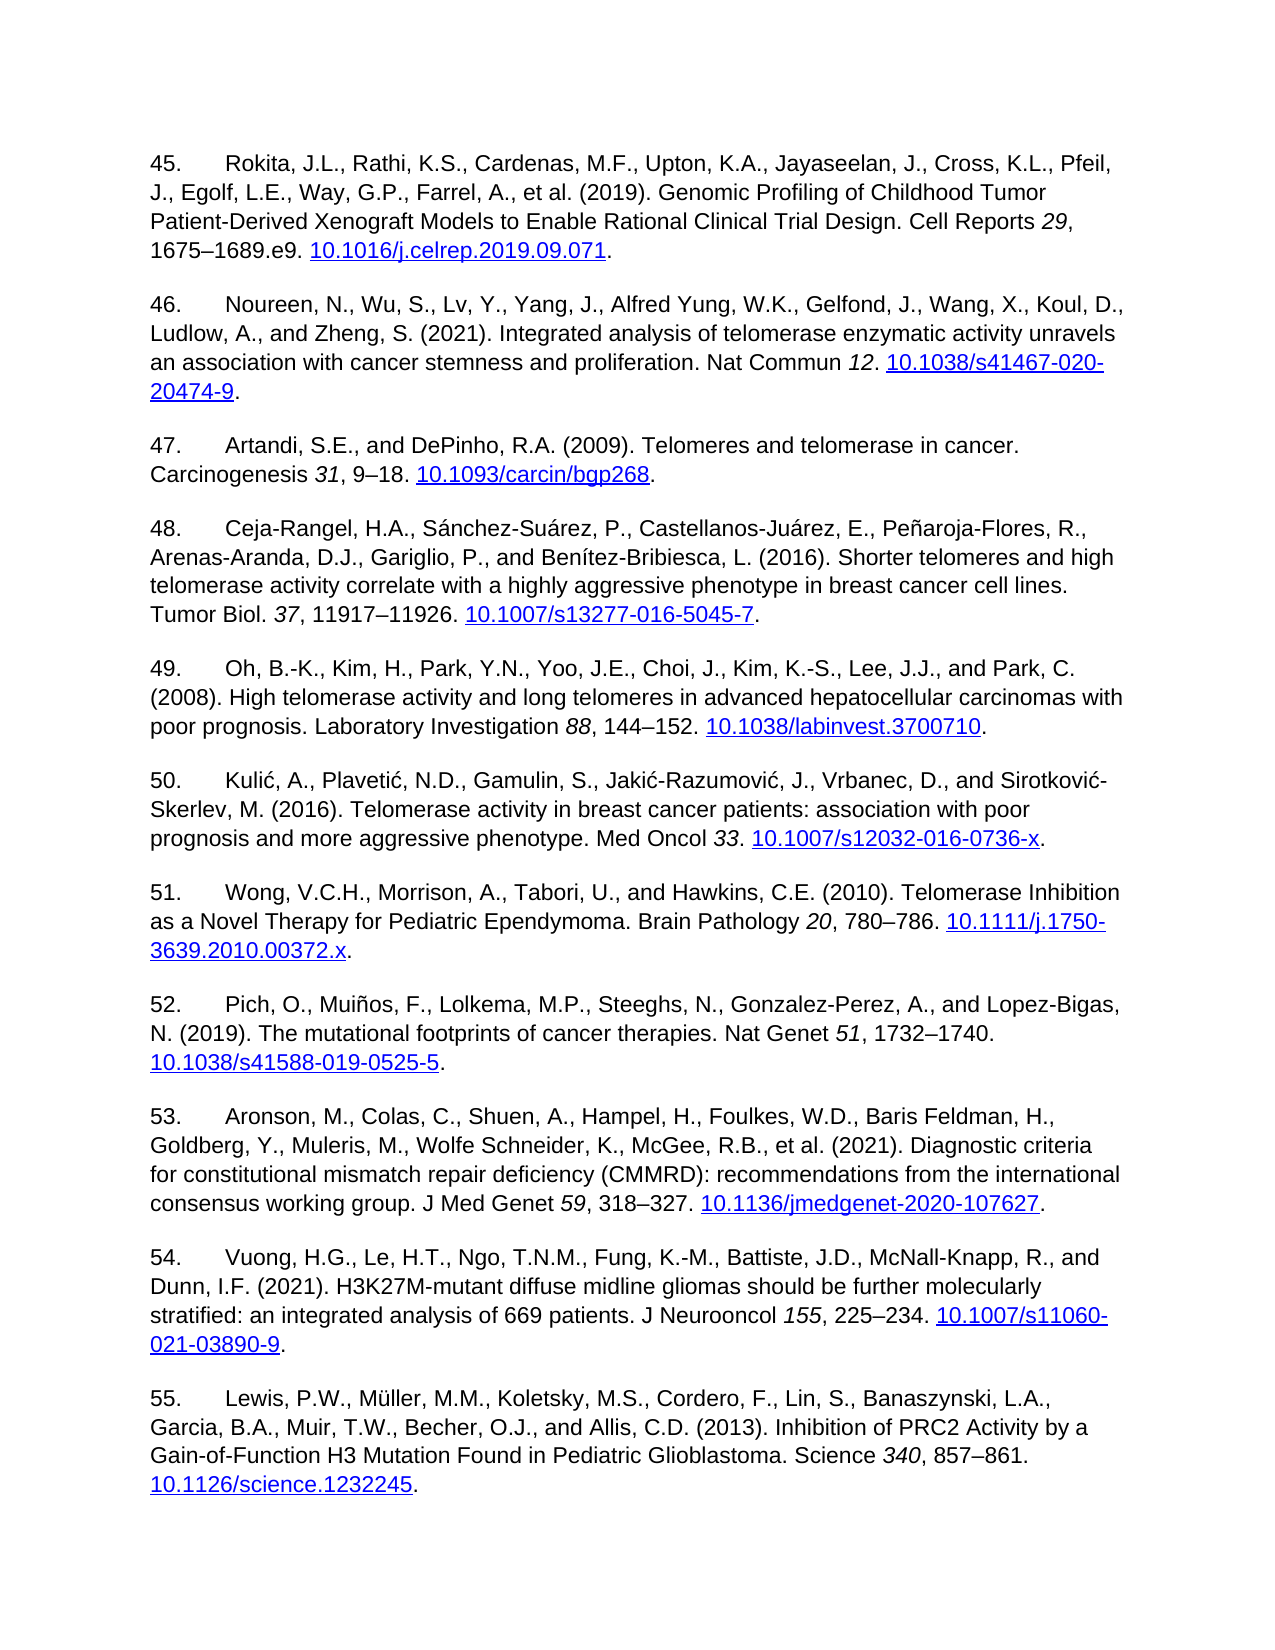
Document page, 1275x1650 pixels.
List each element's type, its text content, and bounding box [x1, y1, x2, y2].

text 51. Wong, V.C.H., Morrison, A., Tabori, U., and Hawkins, C.E. (2010). Telomerase Inhibition as a Novel Therapy for Pediatric Ependymoma. Brain Pathology 20, 780–786. 10.1111/j.1750-3639.2010.00372.x. [150, 879, 1125, 963]
text 45. Rokita, J.L., Rathi, K.S., Cardenas, M.F., Upton, K.A., Jayaseelan, J., Cross, K.L., Pfeil, J., Egolf, L.E., Way, G.P., Farrel, A., et al. (2019). Genomic Profiling of Childhood Tumor Patient-Derived Xenograft Models to Enable Rational Clinical Trial Design. Cell Reports 29, 1675–1689.e9. 10.1016/j.celrep.2019.09.071. [150, 150, 1125, 263]
text 49. Oh, B.-K., Kim, H., Park, Y.N., Yoo, J.E., Choi, J., Kim, K.-S., Lee, J.J., and Park, C. (2008). High telomerase activity and long telomeres in advanced hepatocellular carcinomas with poor prognosis. Laboratory Investigation 88, 144–152. 10.1038/labinvest.3700710. [150, 655, 1125, 740]
text 50. Kulić, A., Plavetić, N.D., Gamulin, S., Jakić-Razumović, J., Vrbanec, D., and Sirotković-Skerlev, M. (2016). Telomerase activity in breast cancer patients: association with poor prognosis and more aggressive phenotype. Med Oncol 33. 10.1007/s12032-016-0736-x. [150, 767, 1125, 852]
text 47. Artandi, S.E., and DePinho, R.A. (2009). Telomeres and telomerase in cancer. Carcinogenesis 31, 9–18. 10.1093/carcin/bgp268. [150, 432, 1125, 487]
text 53. Aronson, M., Colas, C., Shuen, A., Hampel, H., Foulkes, W.D., Baris Feldman, H., Goldberg, Y., Muleris, M., Wolfe Schneider, K., McGee, R.B., et al. (2021). Diagnostic criteria for constitutional mismatch repair deficiency (CMMRD): recommendations from the international consensus working group. J Med Genet 59, 318–327. 10.1136/jmedgenet-2020-107627. [150, 1103, 1125, 1216]
text 52. Pich, O., Muiños, F., Lolkema, M.P., Steeghs, N., Gonzalez-Perez, A., and Lopez-Bigas, N. (2019). The mutational footprints of cancer therapies. Nat Genet 51, 1732–1740. 10.1038/s41588-019-0525-5. [150, 991, 1125, 1075]
text 46. Noureen, N., Wu, S., Lv, Y., Yang, J., Alfred Yung, W.K., Gelfond, J., Wang, X., Koul, D., Ludlow, A., and Zheng, S. (2021). Integrated analysis of telomerase enzymatic activity unravels an association with cancer stemness and proliferation. Nat Commun 12. 10.1038/s41467-020-20474-9. [150, 291, 1125, 404]
text 54. Vuong, H.G., Le, H.T., Ngo, T.N.M., Fung, K.-M., Battiste, J.D., McNall-Knapp, R., and Dunn, I.F. (2021). H3K27M-mutant diffuse midline gliomas should be further molecularly stratified: an integrated analysis of 669 patients. J Neurooncol 155, 225–234. 10.1007/s11060-021-03890-9. [150, 1244, 1125, 1357]
text 48. Ceja-Rangel, H.A., Sánchez-Suárez, P., Castellanos-Juárez, E., Peñaroja-Flores, R., Arenas-Aranda, D.J., Gariglio, P., and Benítez-Bribiesca, L. (2016). Shorter telomeres and high telomerase activity correlate with a highly aggressive phenotype in breast cancer cell lines. Tumor Biol. 37, 11917–11926. 10.1007/s13277-016-5045-7. [150, 514, 1125, 628]
text 55. Lewis, P.W., Müller, M.M., Koletsky, M.S., Cordero, F., Lin, S., Banaszynski, L.A., Garcia, B.A., Muir, T.W., Becher, O.J., and Allis, C.D. (2013). Inhibition of PRC2 Activity by a Gain-of-Function H3 Mutation Found in Pediatric Glioblastoma. Science 340, 857–861. 10.1126/science.1232245. [150, 1384, 1125, 1498]
